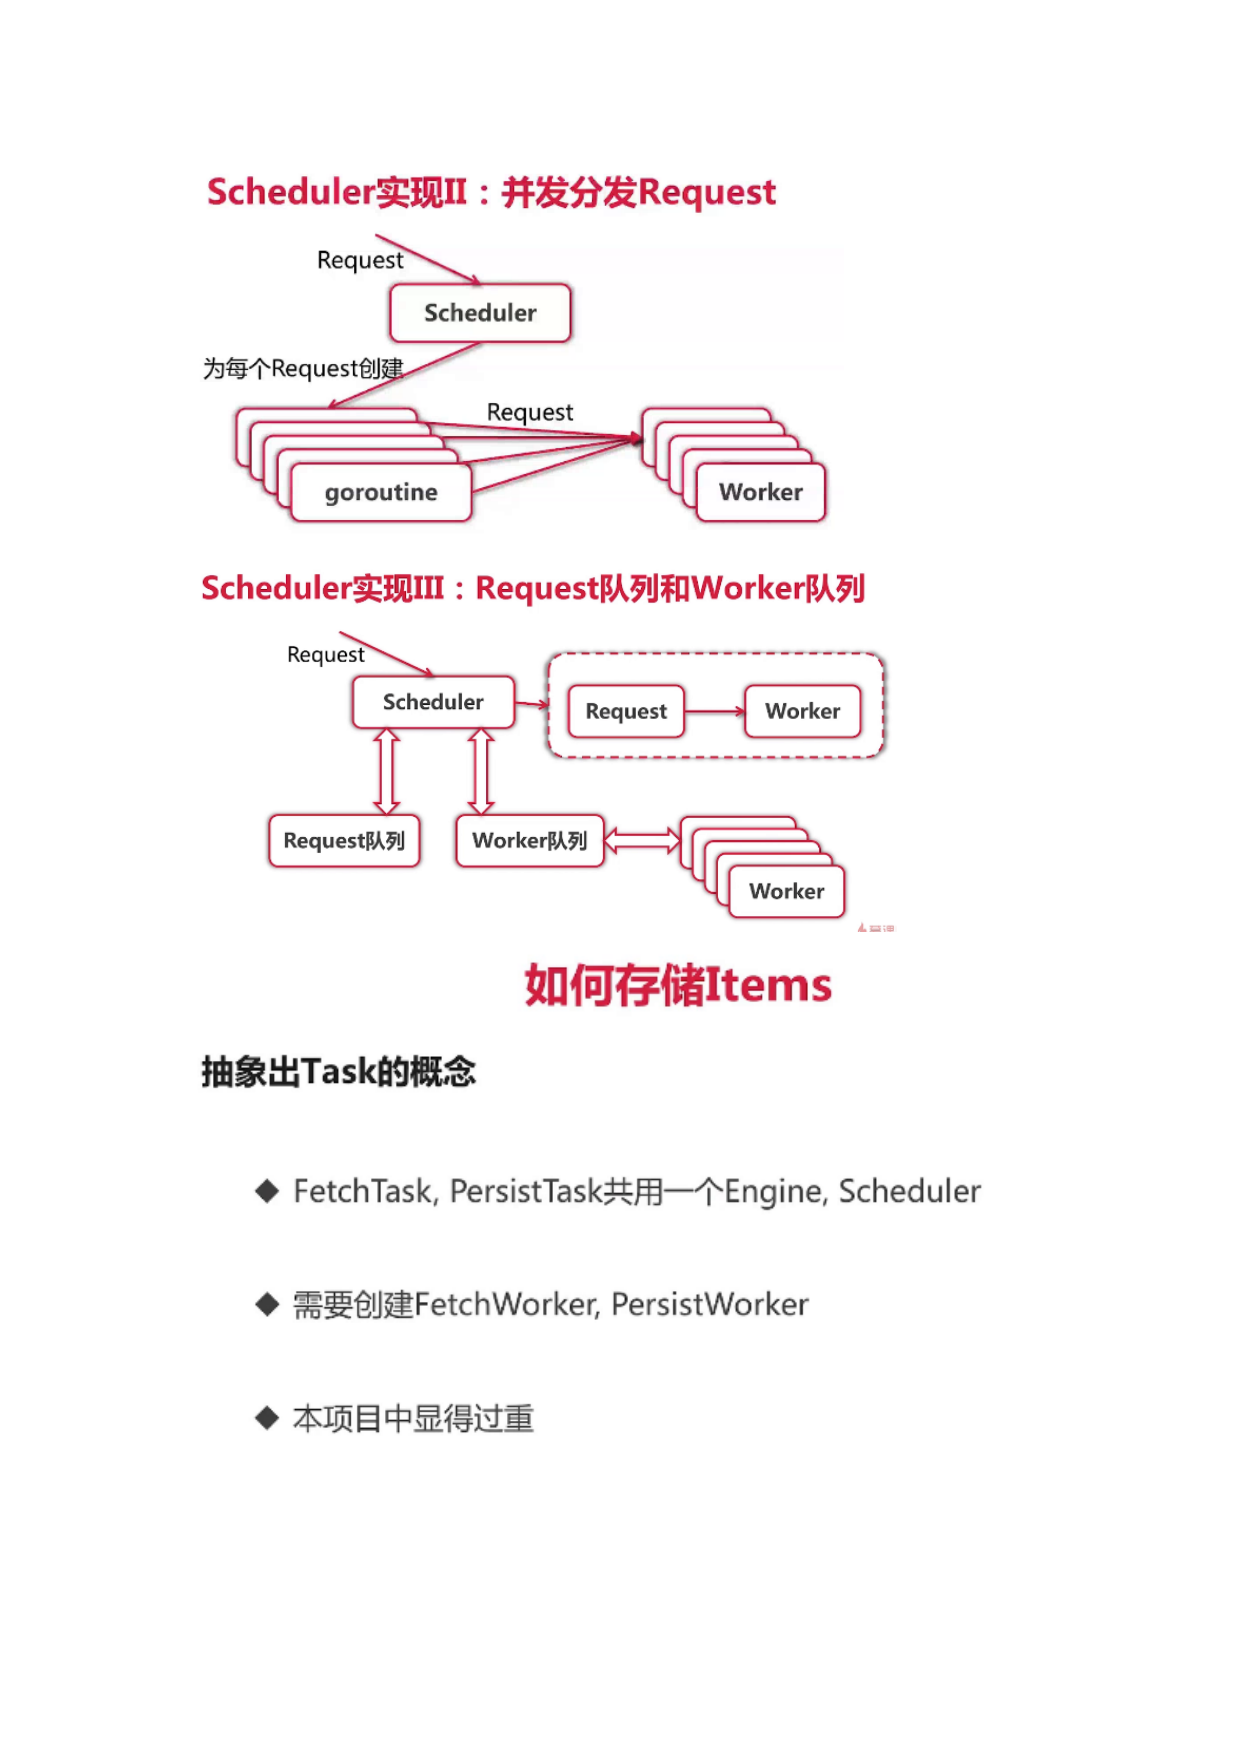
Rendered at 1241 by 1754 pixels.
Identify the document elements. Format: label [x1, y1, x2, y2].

picture [187, 162, 844, 545]
picture [187, 552, 897, 932]
picture [187, 942, 1044, 1467]
